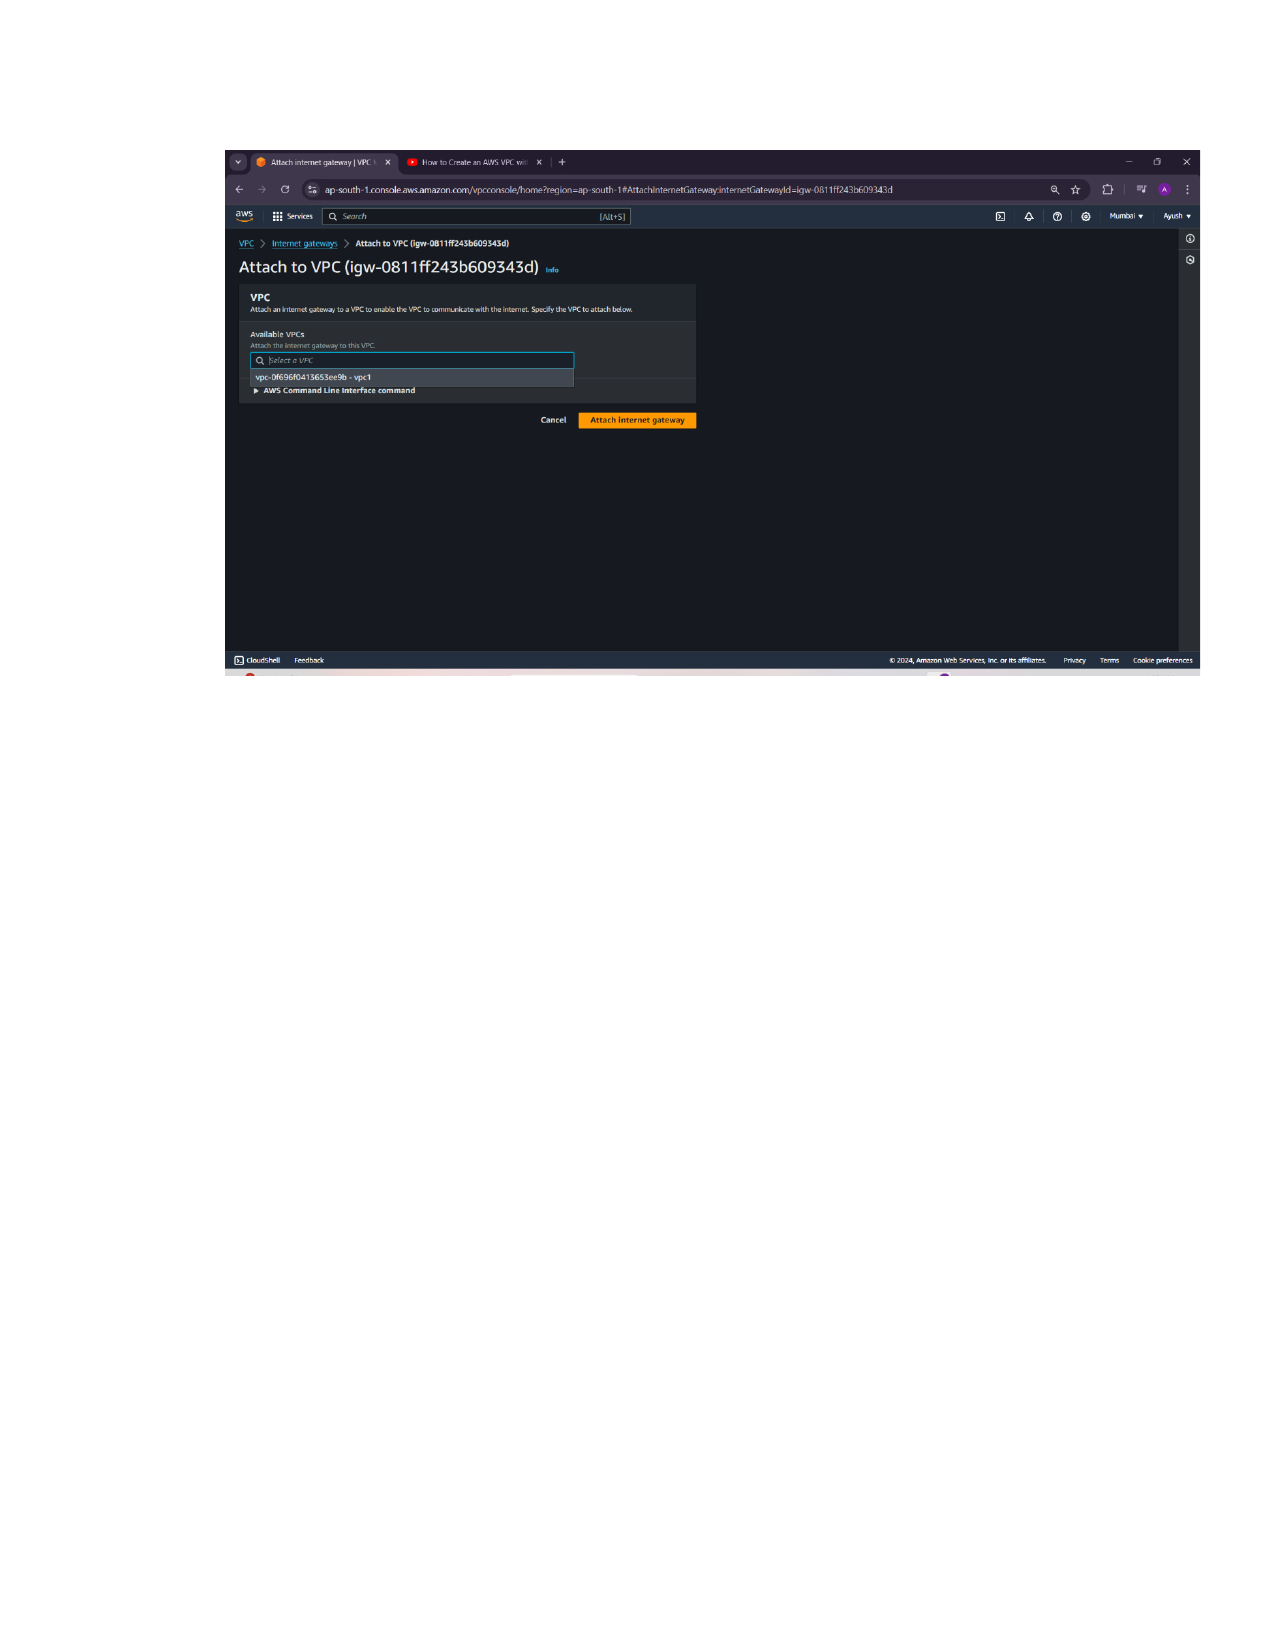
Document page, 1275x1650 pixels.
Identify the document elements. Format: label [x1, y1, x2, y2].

picture [225, 150, 1200, 676]
